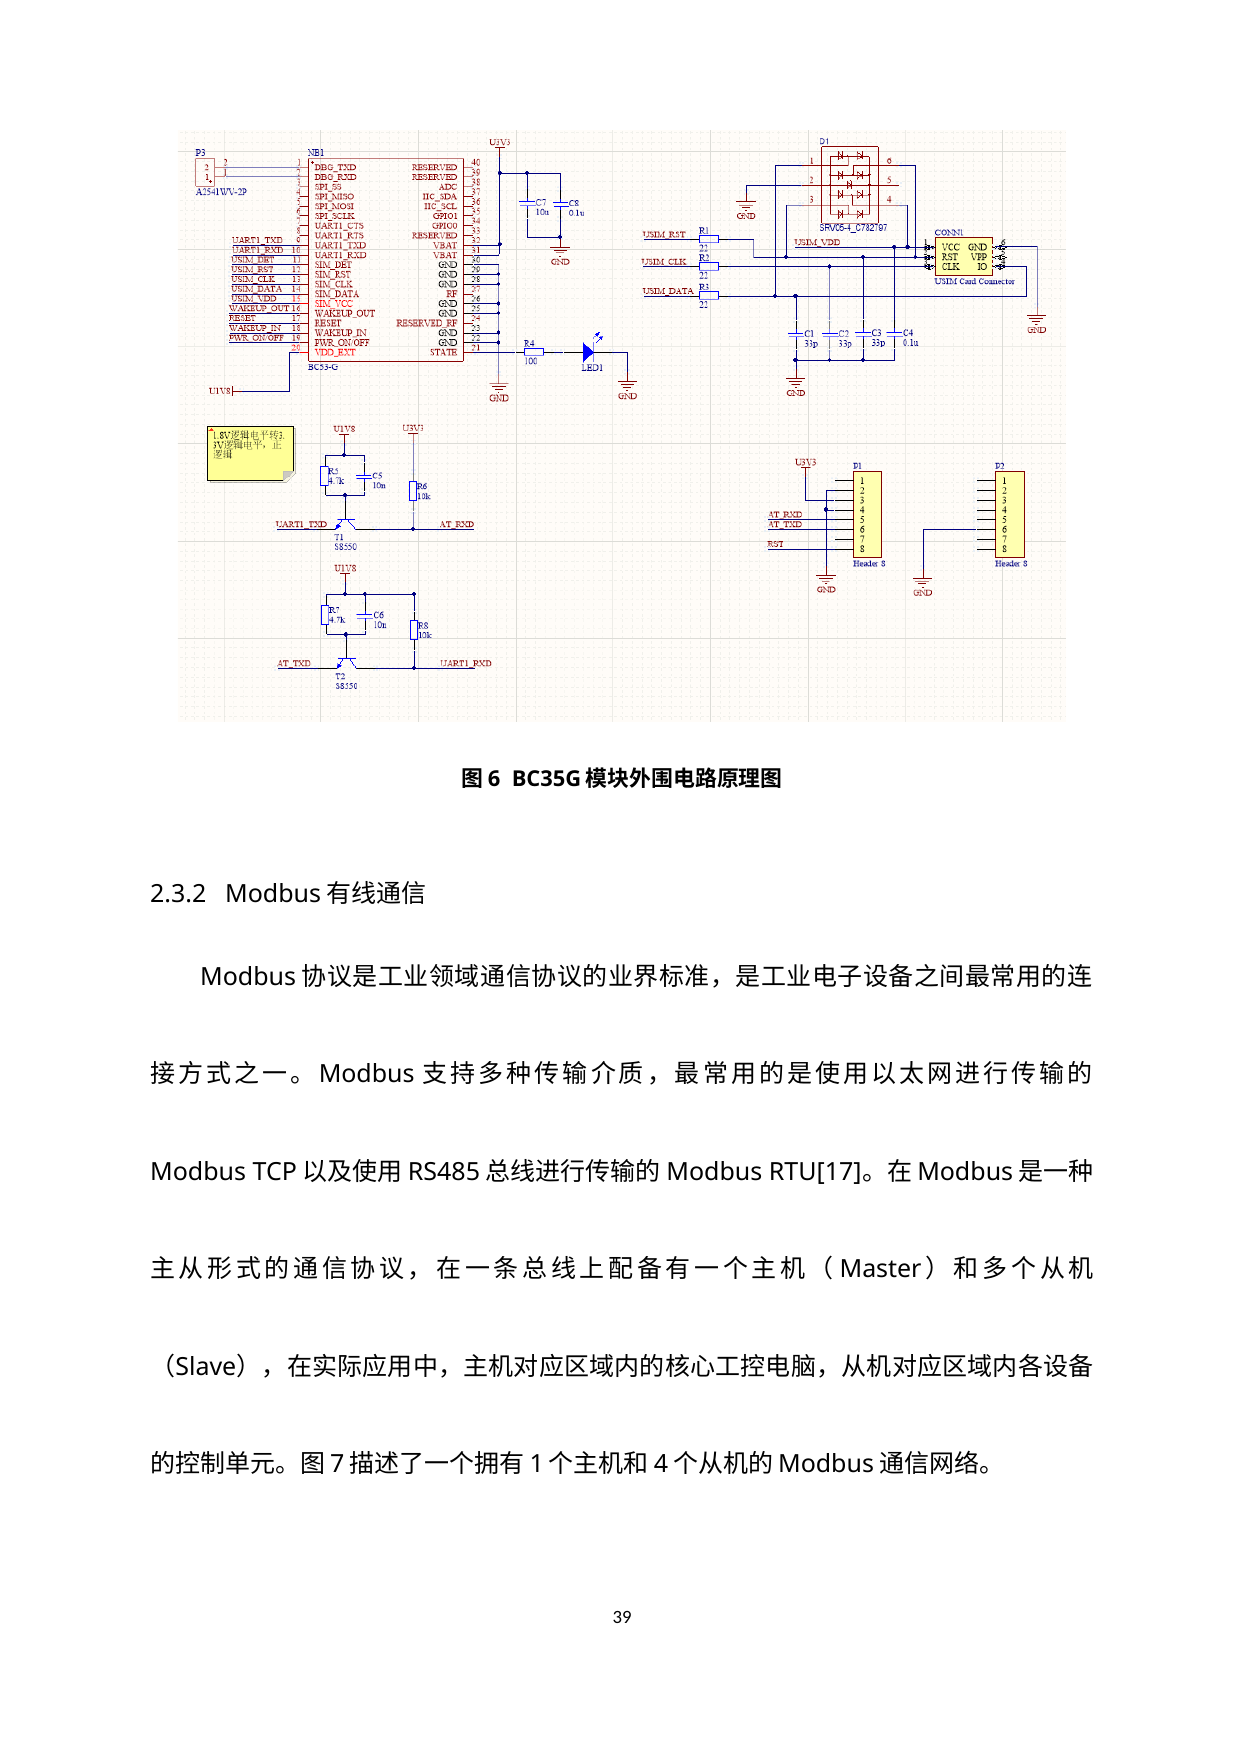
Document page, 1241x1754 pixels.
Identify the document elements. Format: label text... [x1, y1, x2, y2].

text 图6 BC35G模块外围电路原理图 [150, 761, 1094, 793]
picture [177, 130, 1066, 722]
text Modbus协议是工业领域通信协议的业界标准，是工业电子设备之间最常用的连接方式之一。Modbus支持多种传输介质，最常用的是使用以太网进行传输的Modbus TCP以及使用RS485总线进行传输的Modbus RTU[17]。在Modbus是一种主从形式的通信协议，在一条总线上配备有一个主机（Master）和多个从机（Slave），在实际应用中，主机对应区域内的核心工控电脑，从机对应区域内各设备的控制单元。图7描述了一个拥有1个主机和4个从机的Modbus通信网络。 [150, 942, 1094, 1494]
list Modbus有线通信 [150, 859, 1094, 924]
